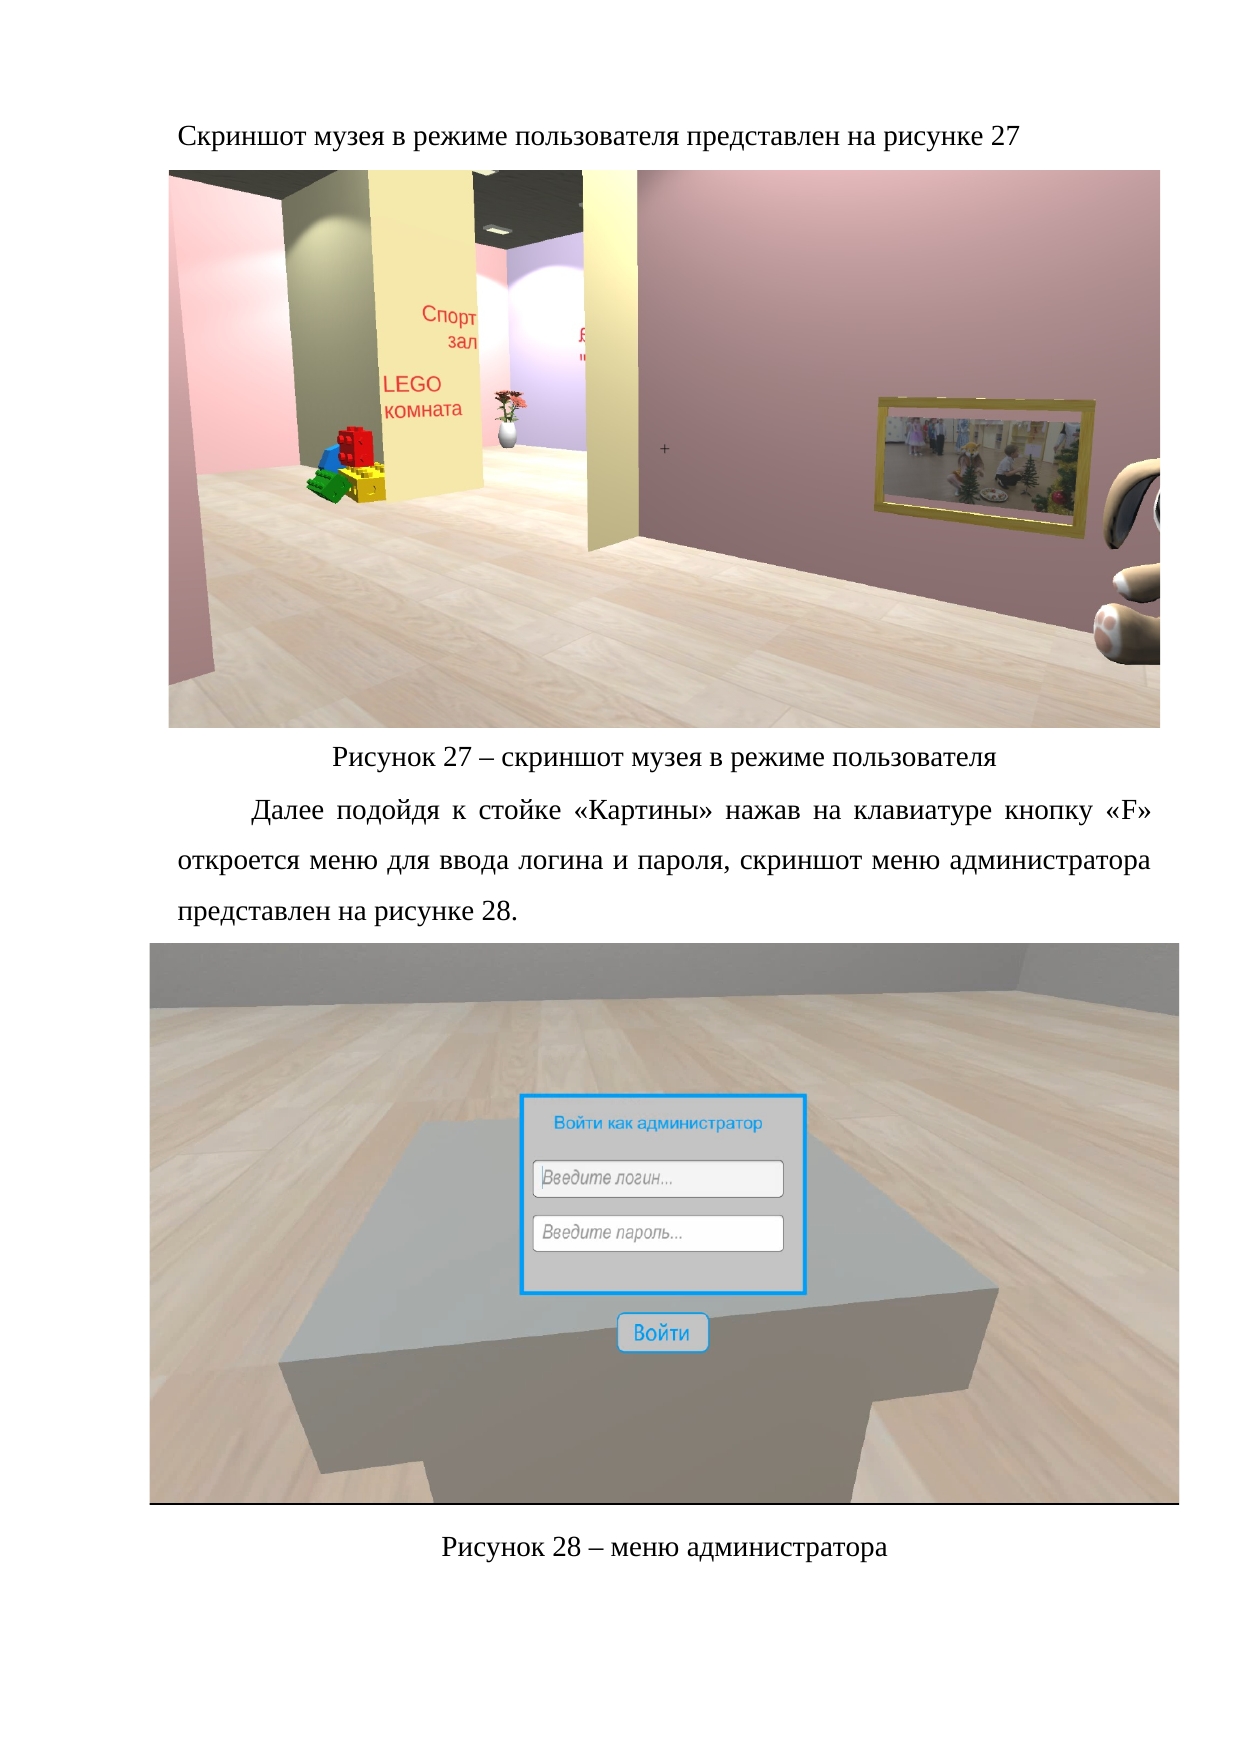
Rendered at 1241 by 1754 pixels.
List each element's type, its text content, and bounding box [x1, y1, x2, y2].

text Далее подойдя к стойке «Картины» нажав на клавиатуре кнопку «F» откроется меню для ввода логина и пароля, скриншот меню администратора представлен на рисунке 28. [177, 792, 1152, 926]
text Рисунок 28 – меню администратора [177, 1529, 1152, 1563]
text Скриншот музея в режиме пользователя представлен на рисунке 27 [177, 118, 1152, 152]
picture [149, 943, 1180, 1505]
picture [168, 170, 1161, 728]
text Рисунок 27 – скриншот музея в режиме пользователя [177, 739, 1152, 773]
